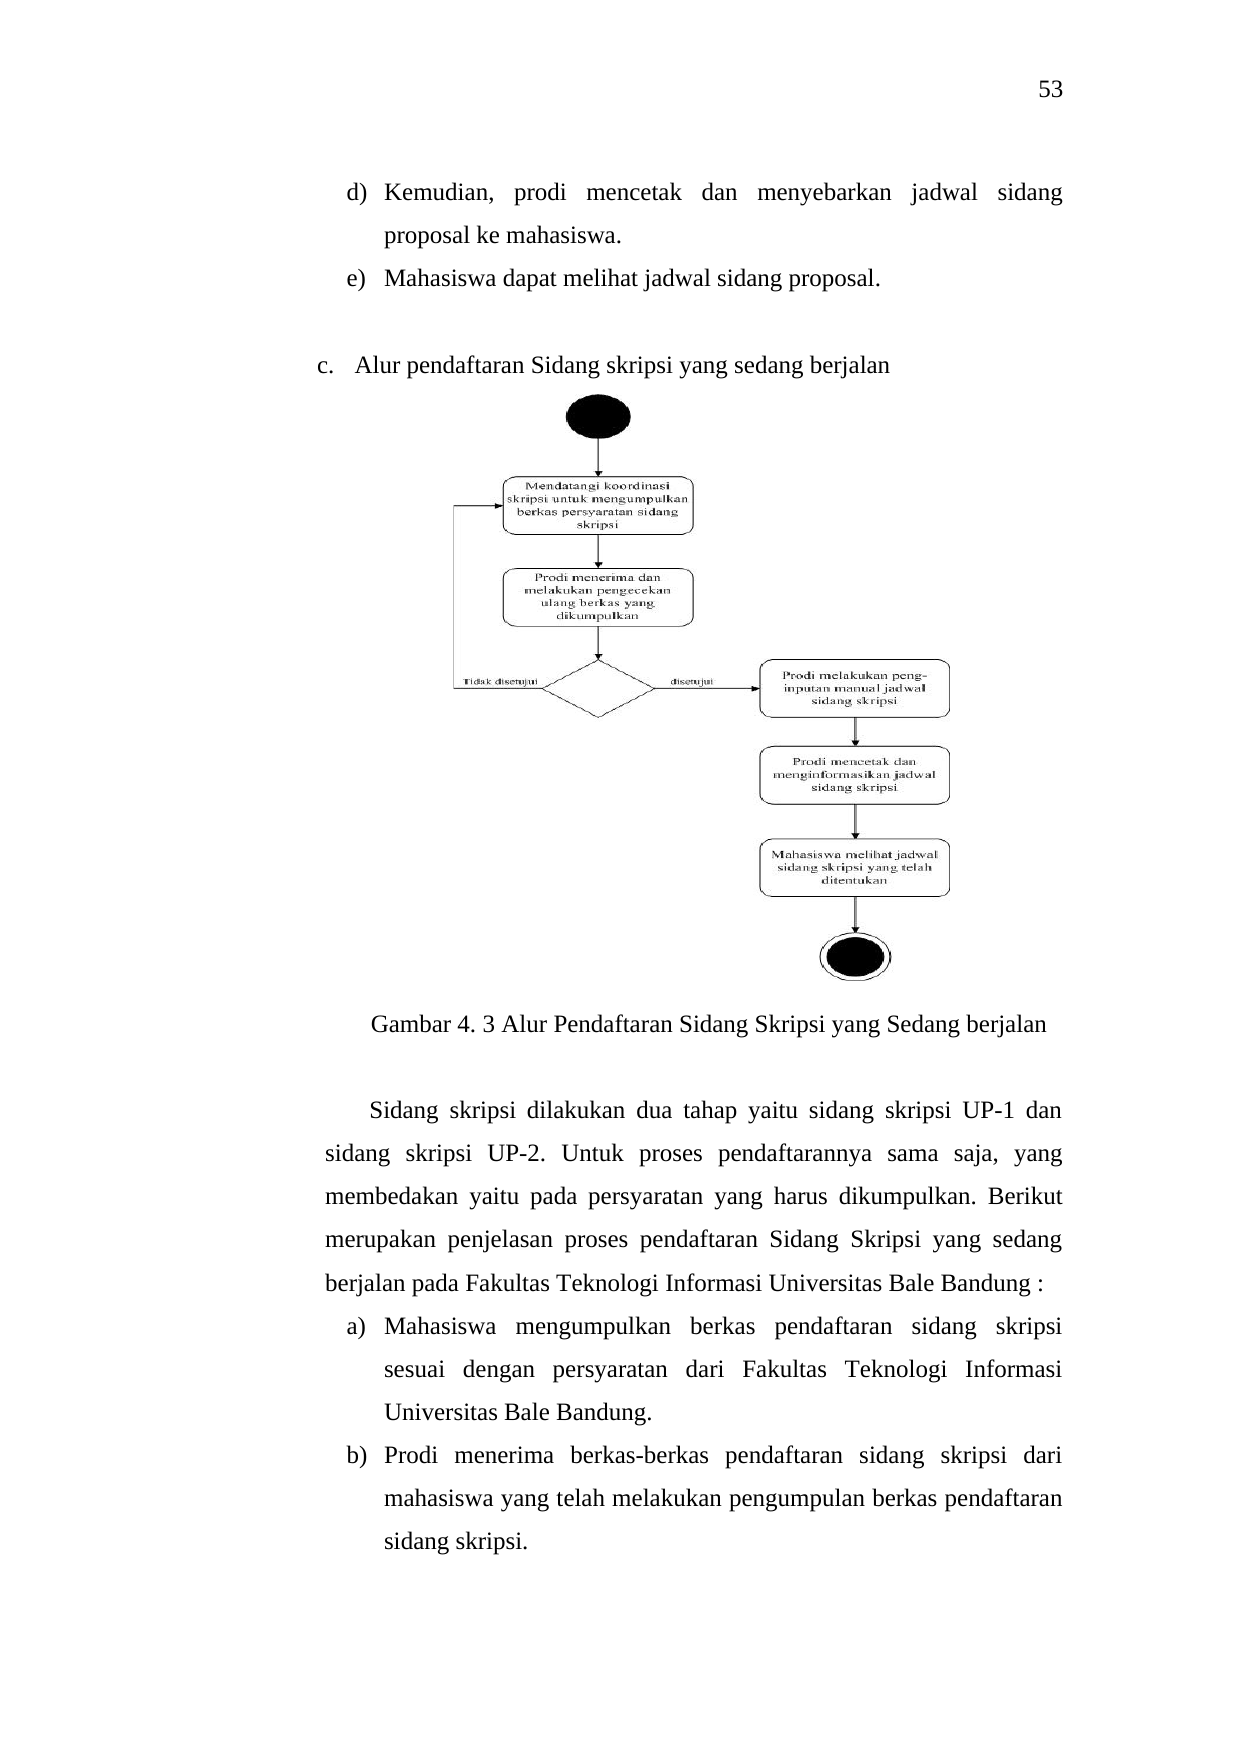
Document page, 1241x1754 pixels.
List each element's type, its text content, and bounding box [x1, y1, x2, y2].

picture [453, 394, 950, 981]
list Mahasiswa mengumpulkan berkas pendaftaran sidang skripsi sesuai dengan persyaratan dari Fakultas Teknologi Informasi Universitas Bale Bandung. [346, 1311, 1063, 1426]
list Alur pendaftaran Sidang skripsi yang sedang berjalan [317, 350, 1063, 378]
list Kemudian, prodi mencetak dan menyebarkan jadwal sidang proposal ke mahasiswa. [346, 177, 1063, 249]
list Sidang skripsi dilakukan dua tahap yaitu sidang skripsi UP-1 dan sidang skripsi UP-2. Untuk proses pendaftarannya sama saja, yang membedakan yaitu pada persyaratan yang harus dikumpulkan. Berikut merupakan penjelasan proses pendaftaran Sidang Skripsi yang sedang berjalan pada Fakultas Teknologi Informasi Universitas Bale Bandung : [325, 1095, 1063, 1296]
list Mahasiswa dapat melihat jadwal sidang proposal. [346, 263, 1063, 292]
list Prodi menerima berkas-berkas pendaftaran sidang skripsi dari mahasiswa yang telah melakukan pengumpulan berkas pendaftaran sidang skripsi. [346, 1440, 1063, 1555]
